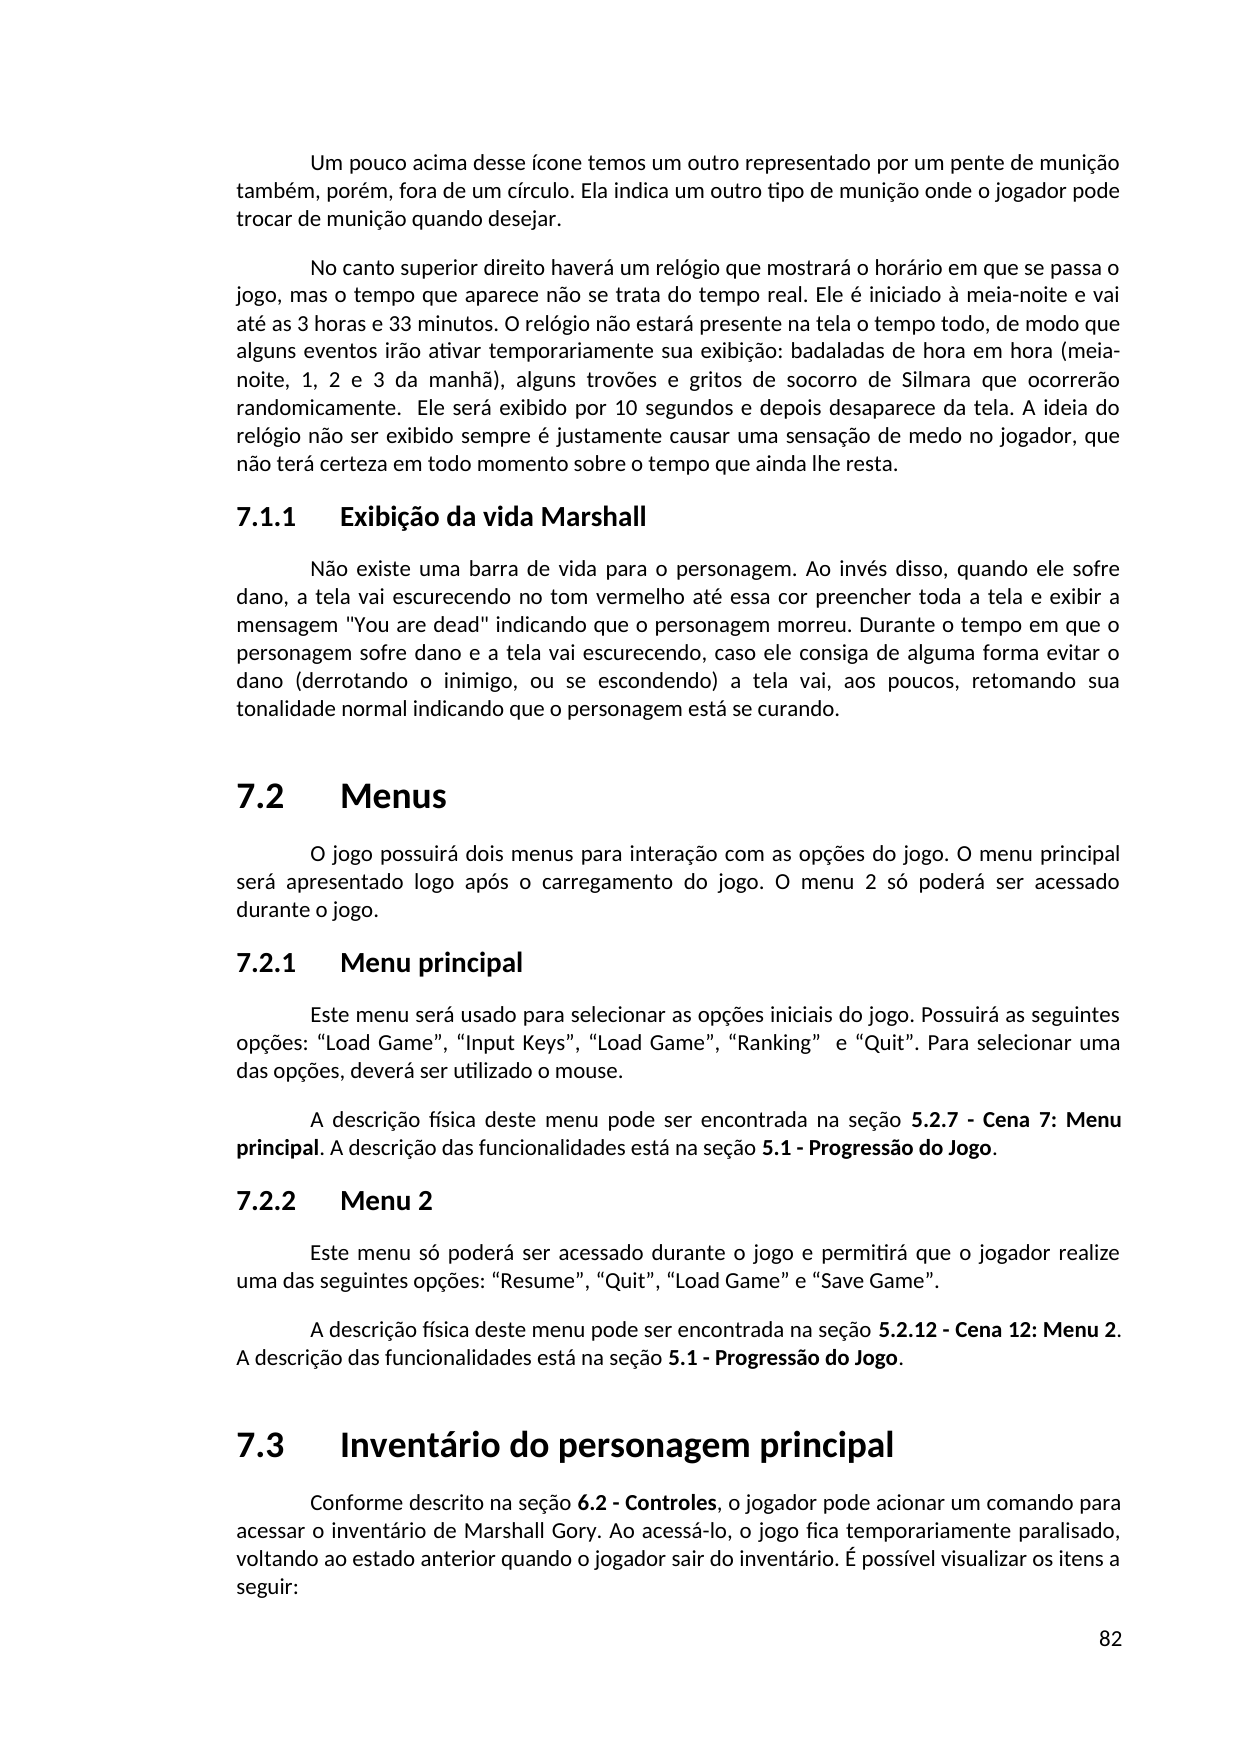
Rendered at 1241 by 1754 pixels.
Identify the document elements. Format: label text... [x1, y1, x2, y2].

text Este menu será usado para selecionar as opções iniciais do jogo. Possuirá as seguintes opções: “Load Game”, “Input Keys”, “Load Game”, “Ranking” e “Quit”. Para selecionar uma das opções, deverá ser utilizado o mouse. [236, 1000, 1122, 1084]
text No canto superior direito haverá um relógio que mostrará o horário em que se passa o jogo, mas o tempo que aparece não se trata do tempo real. Ele é iniciado à meia-noite e vai até as 3 horas e 33 minutos. O relógio não estará presente na tela o tempo todo, de modo que alguns eventos irão ativar temporariamente sua exibição: badaladas de hora em hora (meia-noite, 1, 2 e 3 da manhã), alguns trovões e gritos de socorro de Silmara que ocorrerão randomicamente. Ele será exibido por 10 segundos e depois desaparece da tela. A ideia do relógio não ser exibido sempre é justamente causar uma sensação de medo no jogador, que não terá certeza em todo momento sobre o tempo que ainda lhe resta. [236, 253, 1122, 477]
subtitle Menu 2 [236, 1182, 1122, 1218]
text O jogo possuirá dois menus para interação com as opções do jogo. O menu principal será apresentado logo após o carregamento do jogo. O menu 2 só poderá ser acessado durante o jogo. [236, 839, 1122, 923]
subtitle Menu principal [236, 944, 1122, 979]
text Não existe uma barra de vida para o personagem. Ao invés disso, quando ele sofre dano, a tela vai escurecendo no tom vermelho até essa cor preencher toda a tela e exibir a mensagem "You are dead" indicando que o personagem morreu. Durante o tempo em que o personagem sofre dano e a tela vai escurecendo, caso ele consiga de alguma forma evitar o dano (derrotando o inimigo, ou se escondendo) a tela vai, aos poucos, retomando sua tonalidade normal indicando que o personagem está se curando. [236, 554, 1122, 722]
subtitle Inventário do personagem principal [236, 1421, 1122, 1467]
subtitle Menus [236, 772, 1122, 818]
text Este menu só poderá ser acessado durante o jogo e permitirá que o jogador realize uma das seguintes opções: “Resume”, “Quit”, “Load Game” e “Save Game”. [236, 1238, 1122, 1294]
text Um pouco acima desse ícone temos um outro representado por um pente de munição também, porém, fora de um círculo. Ela indica um outro tipo de munição onde o jogador pode trocar de munição quando desejar. [236, 148, 1122, 232]
subtitle Exibição da vida Marshall [236, 498, 1122, 533]
